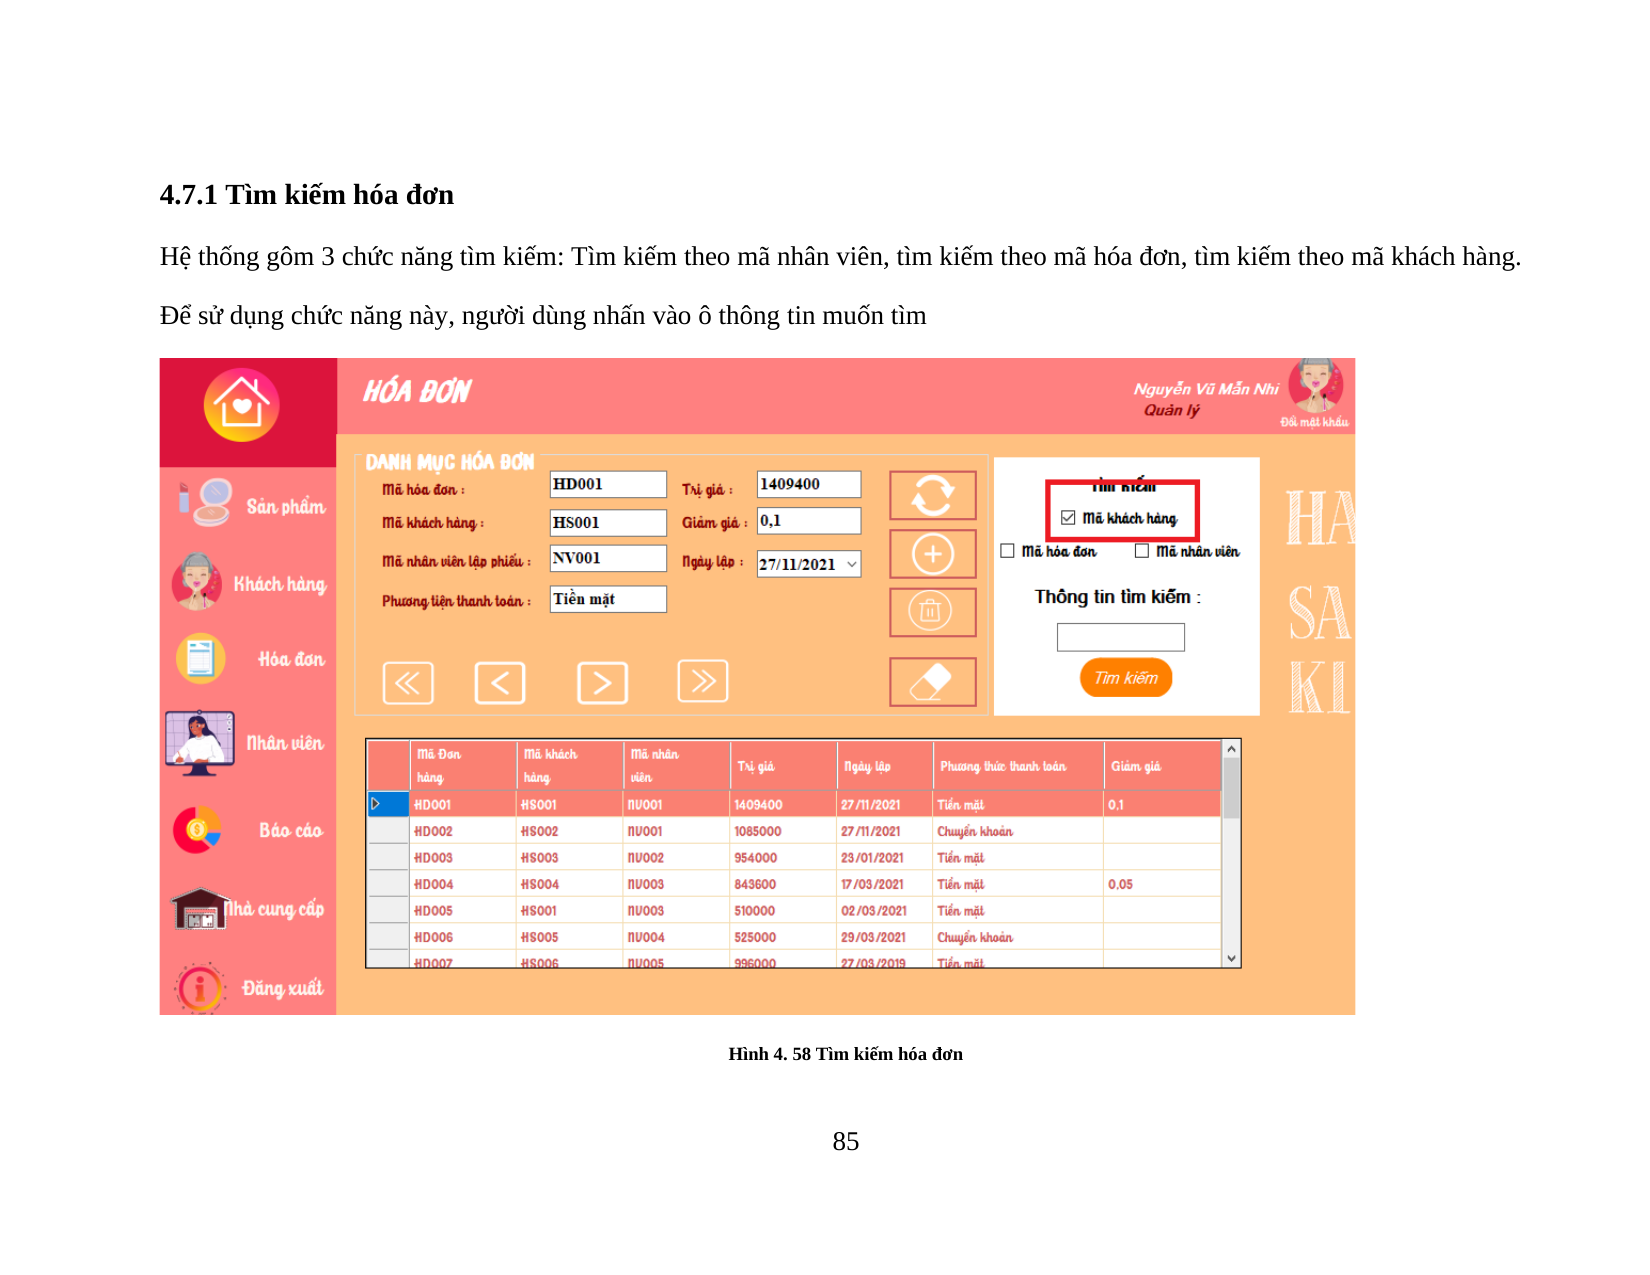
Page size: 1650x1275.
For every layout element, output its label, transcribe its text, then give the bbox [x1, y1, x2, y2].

text Hình 4. 58 Tìm kiếm hóa đơn [118, 1043, 1532, 1064]
subtitle 4.7.1 Tìm kiếm hóa đơn [118, 177, 1532, 211]
text Hệ thống gôm 3 chức năng tìm kiếm: Tìm kiếm theo mã nhân viên, tìm kiếm theo mã hóa đơn, tìm kiếm theo mã khách hàng. [118, 240, 1532, 271]
text Để sử dụng chức năng này, người dùng nhấn vào ô thông tin muốn tìm [118, 299, 1532, 330]
picture [159, 358, 1356, 1015]
